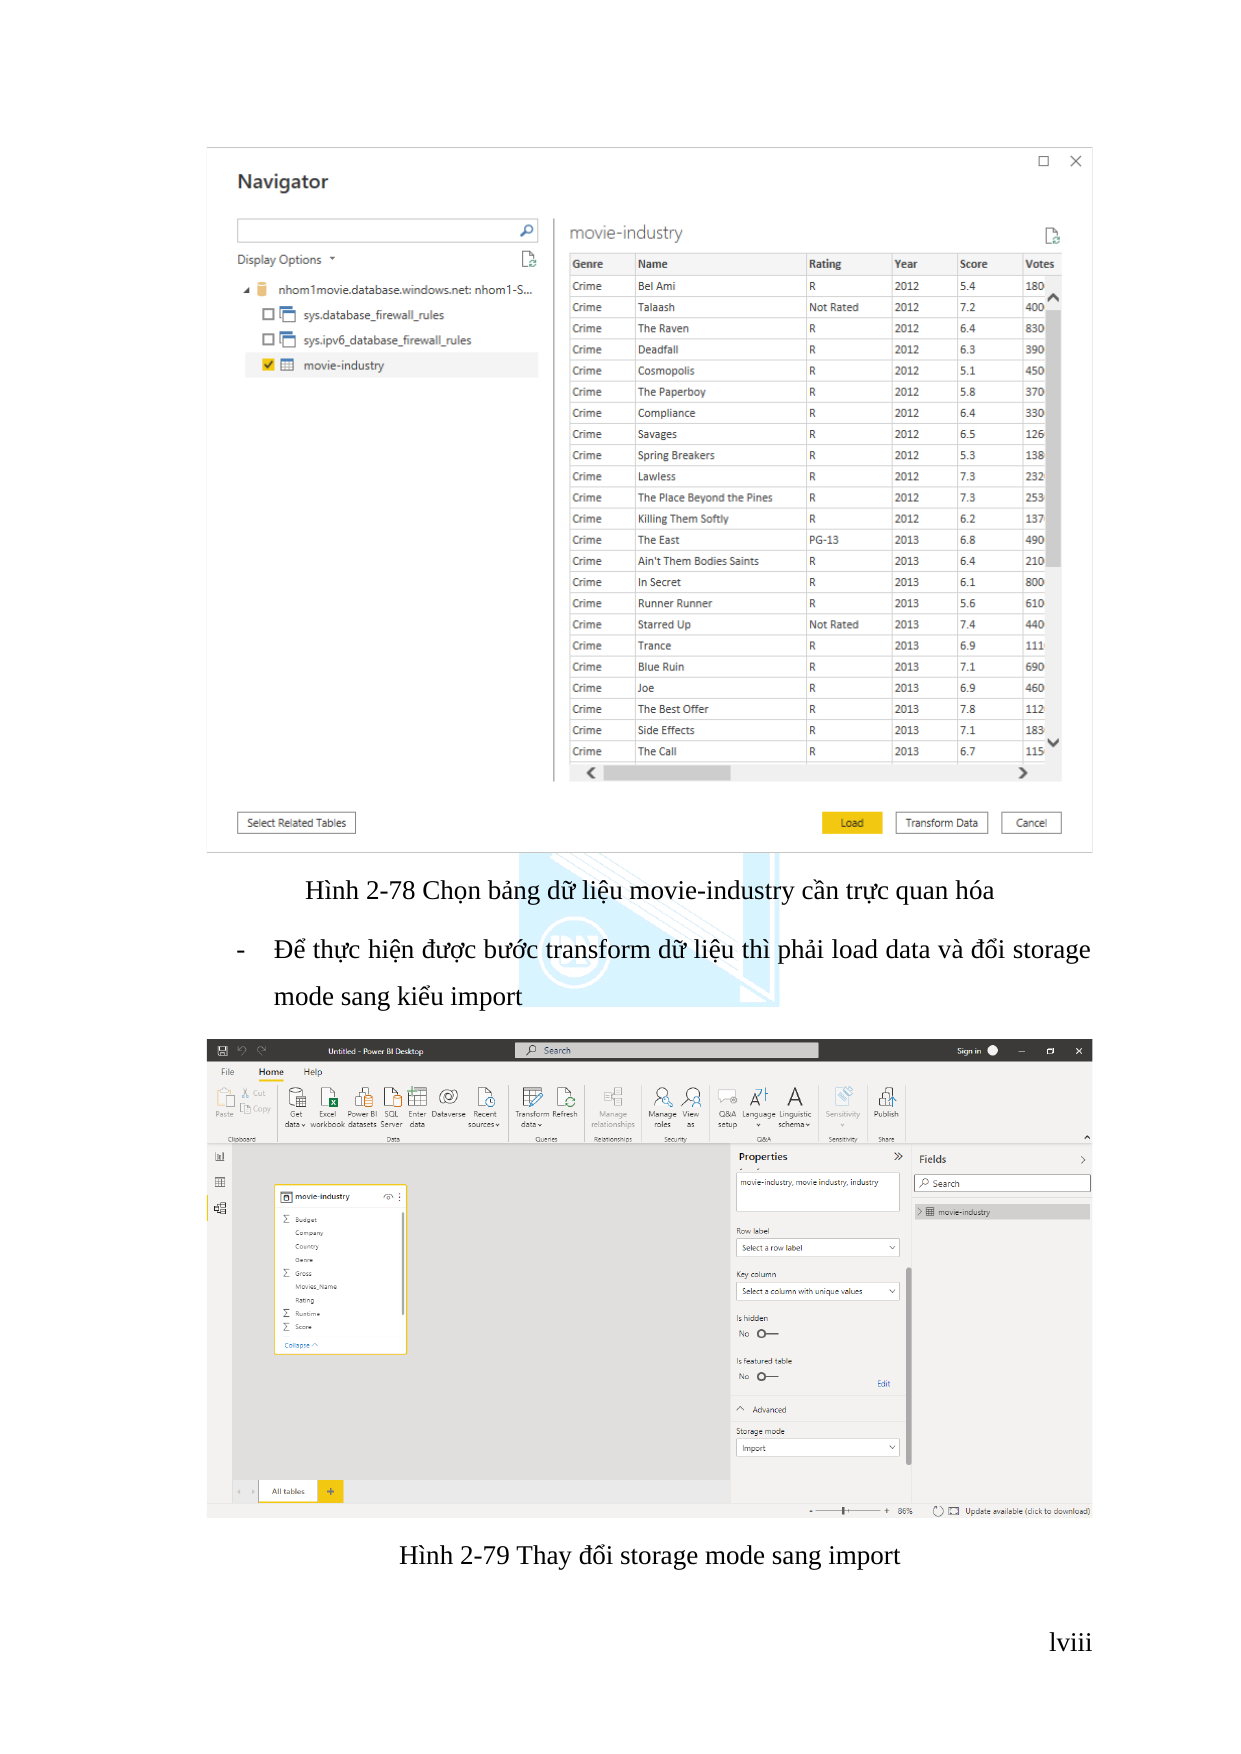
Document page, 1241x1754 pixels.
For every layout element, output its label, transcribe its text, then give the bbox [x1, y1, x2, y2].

text Để thực hiện được bước transform dữ liệu thì phải load data và đổi storage mode sang kiểu import [236, 933, 1092, 1011]
picture [206, 1039, 1093, 1518]
picture [206, 147, 1093, 853]
text Hình 2-78 Chọn bảng dữ liệu movie-industry cần trực quan hóa [207, 874, 1092, 906]
text Hình 2-79 Thay đổi storage mode sang import [207, 1539, 1092, 1570]
